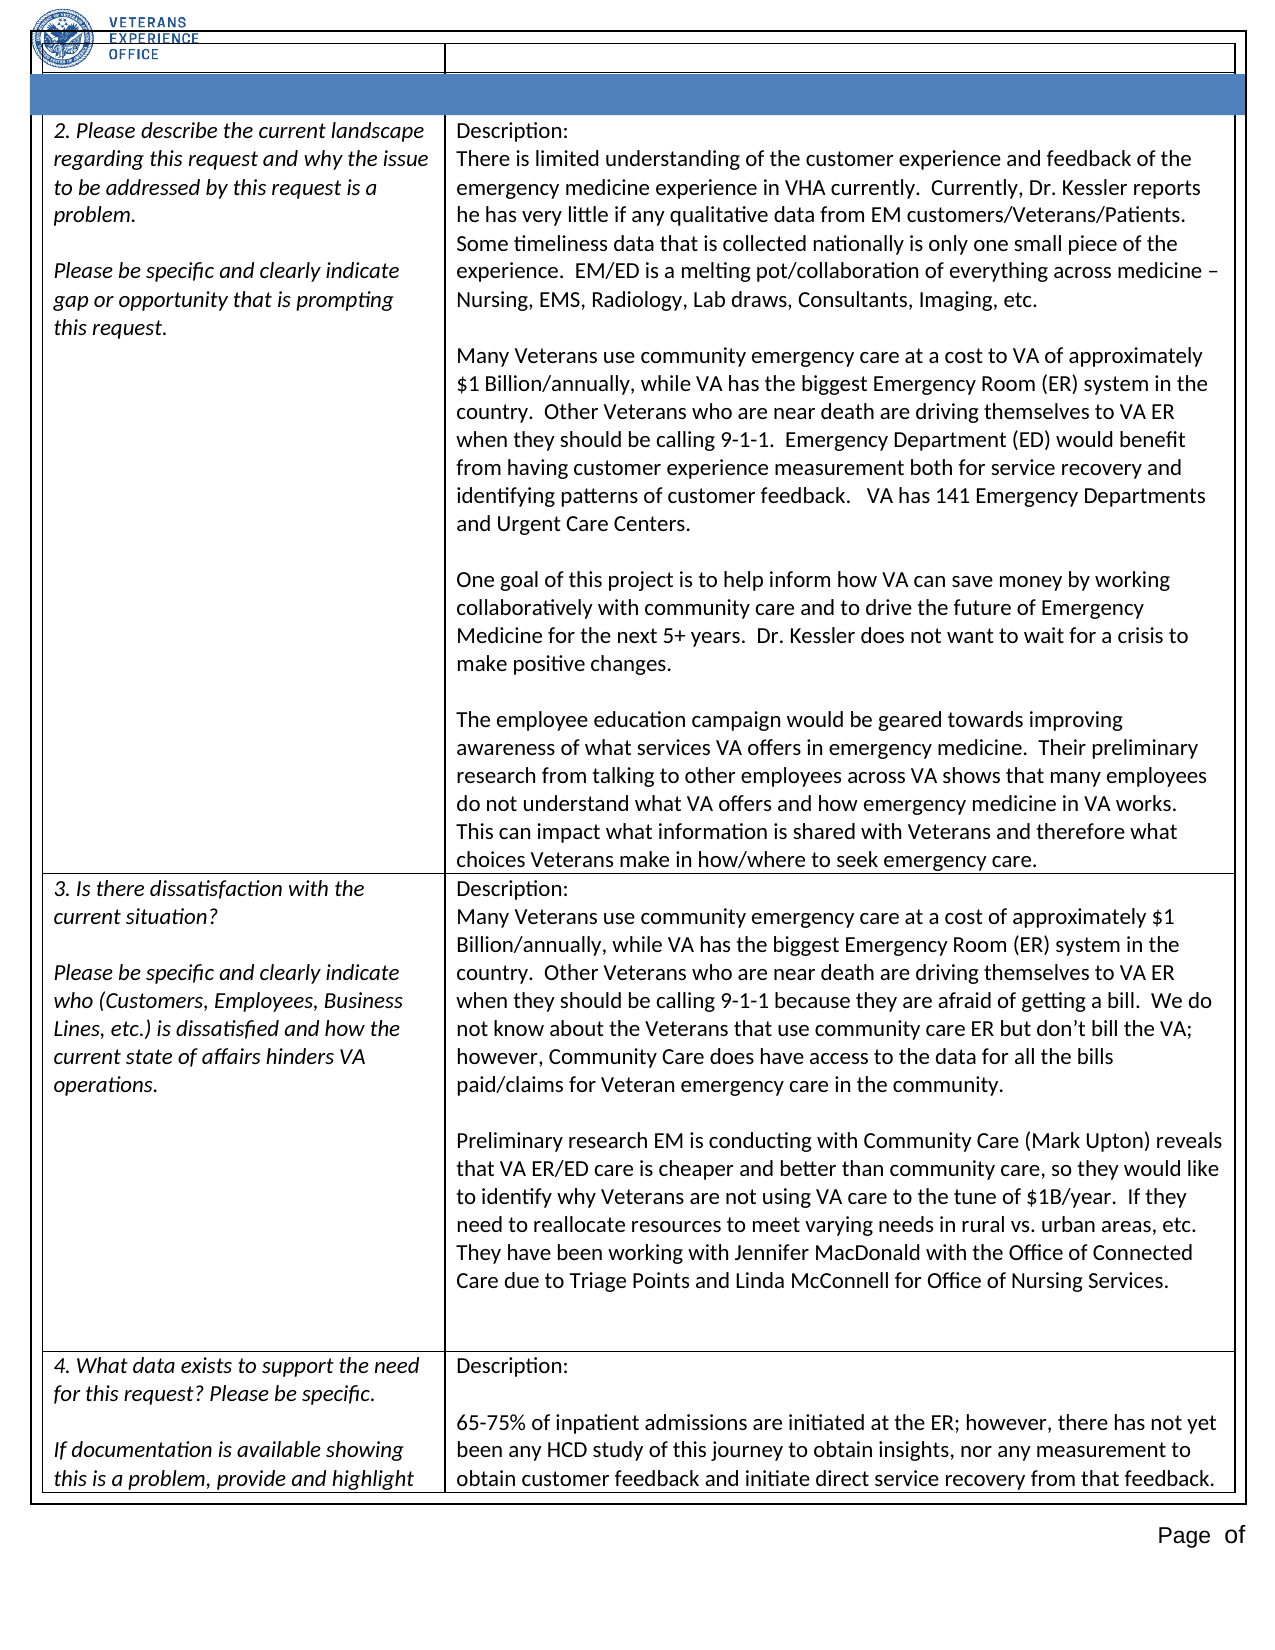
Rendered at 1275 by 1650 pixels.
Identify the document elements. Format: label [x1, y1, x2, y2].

table_cell [32, 116, 1245, 1503]
picture [30, 7, 201, 30]
table_cell [32, 32, 1245, 74]
